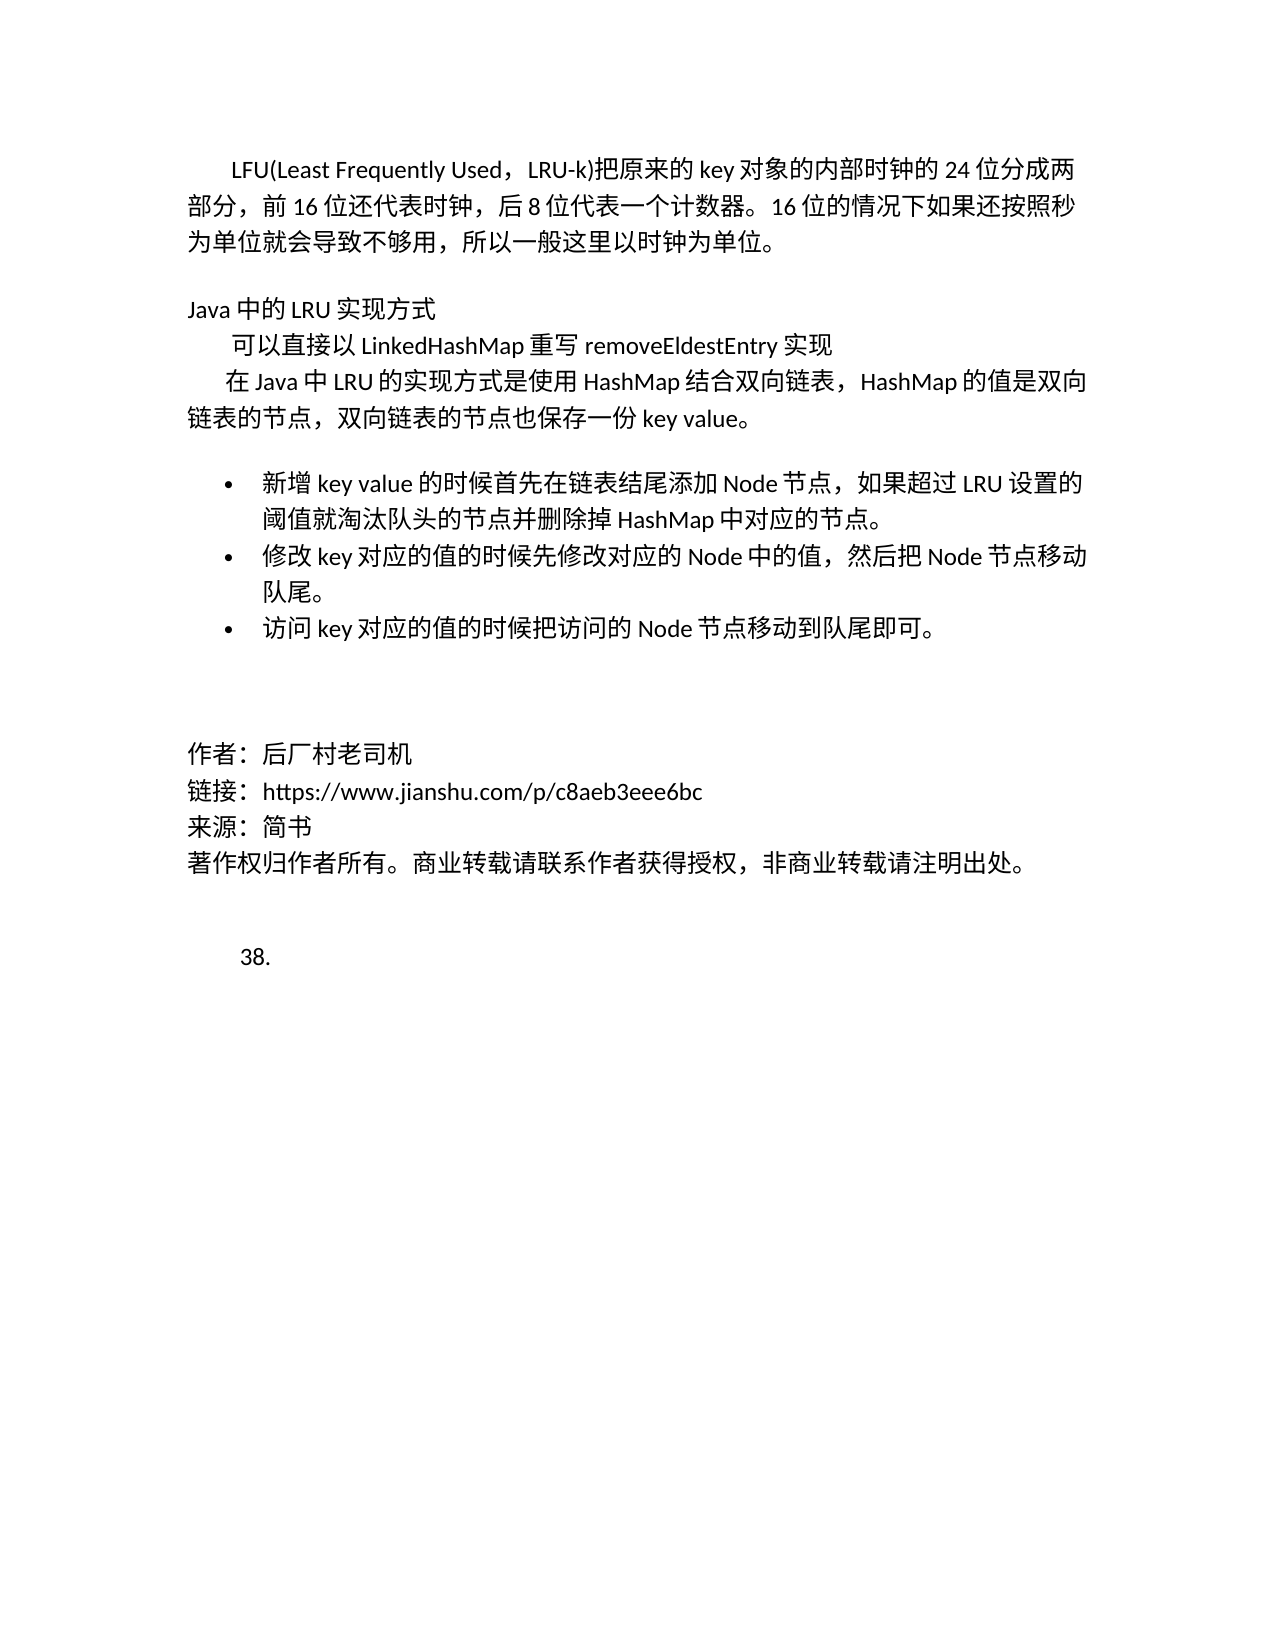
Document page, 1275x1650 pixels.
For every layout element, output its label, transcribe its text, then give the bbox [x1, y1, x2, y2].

text 作者：后厂村老司机 链接：https://www.jianshu.com/p/c8aeb3eee6bc 来源：简书 著作权归作者所有。商业转载请联系作者获得授权，非商业转载请注明出处。 [187, 674, 1087, 880]
text 在Java中LRU的实现方式是使用HashMap结合双向链表，HashMap的值是双向链表的节点，双向链表的节点也保存一份key value。 [187, 362, 1087, 434]
text 可以直接以LinkedHashMap重写removeEldestEntry实现 [187, 326, 1087, 362]
list 新增key value的时候首先在链表结尾添加Node节点，如果超过LRU设置的阈值就淘汰队头的节点并删除掉HashMap中对应的节点。 [225, 463, 1087, 536]
text Java中的LRU实现方式 [187, 289, 1087, 326]
list 访问key对应的值的时候把访问的Node节点移动到队尾即可。 [225, 608, 1087, 645]
text LFU(Least Frequently Used，LRU-k)把原来的key对象的内部时钟的24位分成两部分，前16位还代表时钟，后8位代表一个计数器。16位的情况下如果还按照秒为单位就会导致不够用，所以一般这里以时钟为单位。 [187, 150, 1087, 259]
list 修改key对应的值的时候先修改对应的Node中的值，然后把Node节点移动队尾。 [225, 536, 1087, 608]
